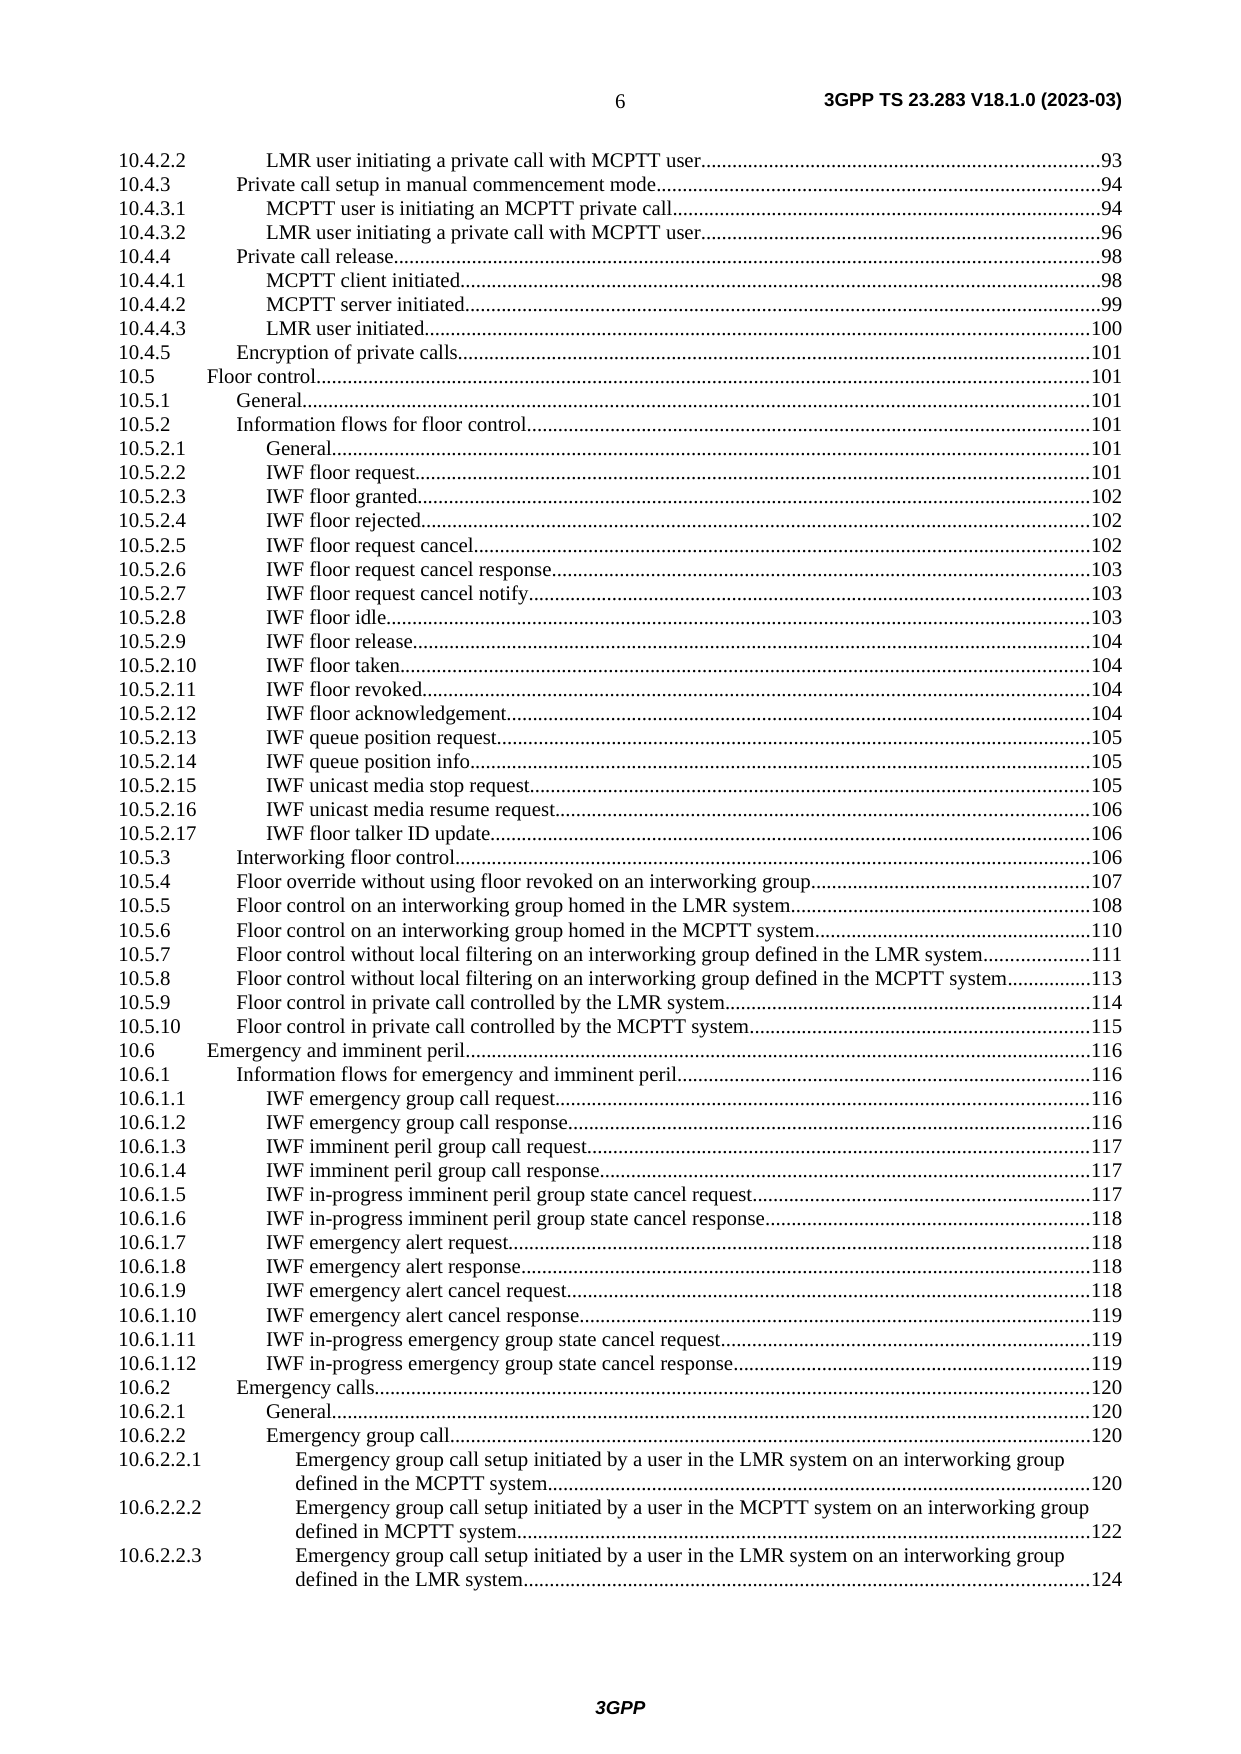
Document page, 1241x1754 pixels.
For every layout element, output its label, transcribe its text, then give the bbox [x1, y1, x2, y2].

text 10.5.8 Floor control without local filtering on an interworking group defined in the MCPTT system 113 [118, 966, 1122, 990]
text 10.6.2.1 General 120 [118, 1399, 1122, 1423]
text 10.4.4 Private call release 98 [118, 244, 1122, 268]
text 10.4.5 Encryption of private calls 101 [118, 340, 1122, 364]
text 10.6.1.10 IWF emergency alert cancel response 119 [118, 1302, 1122, 1327]
text 10.6.1.5 IWF in-progress imminent peril group state cancel request 117 [118, 1182, 1122, 1206]
text 10.5.2.16 IWF unicast media resume request 106 [118, 797, 1122, 821]
text 10.5.9 Floor control in private call controlled by the LMR system 114 [118, 990, 1122, 1014]
text 10.4.2.2 LMR user initiating a private call with MCPTT user 93 [118, 147, 1122, 172]
text 10.6.1.11 IWF in-progress emergency group state cancel request 119 [118, 1327, 1122, 1351]
text 10.5.2.1 General 101 [118, 436, 1122, 460]
text 10.6.1.8 IWF emergency alert response 118 [118, 1254, 1122, 1278]
text 10.5.2.4 IWF floor rejected 102 [118, 508, 1122, 532]
text 10.5.2.7 IWF floor request cancel notify 103 [118, 581, 1122, 605]
text 10.5.2.11 IWF floor revoked 104 [118, 677, 1122, 701]
text 10.6.1.7 IWF emergency alert request 118 [118, 1230, 1122, 1254]
text 10.5.3 Interworking floor control 106 [118, 845, 1122, 869]
text 10.5.2.13 IWF queue position request 105 [118, 725, 1122, 749]
text 10.6.2 Emergency calls 120 [118, 1375, 1122, 1399]
text 10.6.2.2 Emergency group call 120 [118, 1423, 1122, 1447]
text 10.6.2.2.3 Emergency group call setup initiated by a user in the LMR system on an interworking group defined in the LMR system 124 [118, 1543, 1122, 1591]
text 10.6.1.6 IWF in-progress imminent peril group state cancel response 118 [118, 1206, 1122, 1230]
text 10.4.4.3 LMR user initiated 100 [118, 316, 1122, 340]
text 10.5.2.17 IWF floor talker ID update 106 [118, 821, 1122, 845]
text 10.4.4.1 MCPTT client initiated 98 [118, 268, 1122, 292]
text 10.6 Emergency and imminent peril 116 [118, 1038, 1078, 1062]
text 10.5.2.12 IWF floor acknowledgement 104 [118, 701, 1122, 725]
text 10.4.3 Private call setup in manual commencement mode 94 [118, 172, 1122, 196]
text 10.6.1.12 IWF in-progress emergency group state cancel response 119 [118, 1351, 1122, 1375]
text 10.4.4.2 MCPTT server initiated 99 [118, 292, 1122, 316]
text 10.5.2.8 IWF floor idle 103 [118, 605, 1122, 629]
text 10.5.4 Floor override without using floor revoked on an interworking group 107 [118, 869, 1122, 893]
text 10.5.2.14 IWF queue position info 105 [118, 749, 1122, 773]
text 10.5.2.6 IWF floor request cancel response 103 [118, 557, 1122, 581]
text 10.5 Floor control 101 [118, 364, 1078, 388]
text 10.5.2.9 IWF floor release 104 [118, 629, 1122, 653]
text 10.6.2.2.2 Emergency group call setup initiated by a user in the MCPTT system on an interworking group defined in MCPTT system 122 [118, 1495, 1122, 1543]
text 10.5.2.3 IWF floor granted 102 [118, 484, 1122, 508]
text 10.6.1.4 IWF imminent peril group call response 117 [118, 1158, 1122, 1182]
text 10.6.2.2.1 Emergency group call setup initiated by a user in the LMR system on an interworking group defined in the MCPTT system 120 [118, 1447, 1122, 1495]
text 10.6.1 Information flows for emergency and imminent peril 116 [118, 1062, 1122, 1086]
text 10.6.1.2 IWF emergency group call response 116 [118, 1110, 1122, 1134]
text 10.5.10 Floor control in private call controlled by the MCPTT system 115 [118, 1014, 1122, 1038]
text 10.6.1.3 IWF imminent peril group call request 117 [118, 1134, 1122, 1158]
text 10.5.2.5 IWF floor request cancel 102 [118, 532, 1122, 557]
text 10.5.1 General 101 [118, 388, 1122, 412]
text 10.5.2.10 IWF floor taken 104 [118, 653, 1122, 677]
text 10.5.2 Information flows for floor control 101 [118, 412, 1122, 436]
text 10.4.3.1 MCPTT user is initiating an MCPTT private call 94 [118, 196, 1122, 220]
text 10.6.1.9 IWF emergency alert cancel request 118 [118, 1278, 1122, 1302]
text 10.5.6 Floor control on an interworking group homed in the MCPTT system 110 [118, 917, 1122, 942]
text 10.5.2.15 IWF unicast media stop request 105 [118, 773, 1122, 797]
text 10.5.5 Floor control on an interworking group homed in the LMR system 108 [118, 893, 1122, 917]
text 10.5.7 Floor control without local filtering on an interworking group defined in the LMR system 111 [118, 942, 1122, 966]
text 10.4.3.2 LMR user initiating a private call with MCPTT user 96 [118, 220, 1122, 244]
text 10.5.2.2 IWF floor request 101 [118, 460, 1122, 484]
text 10.6.1.1 IWF emergency group call request 116 [118, 1086, 1122, 1110]
